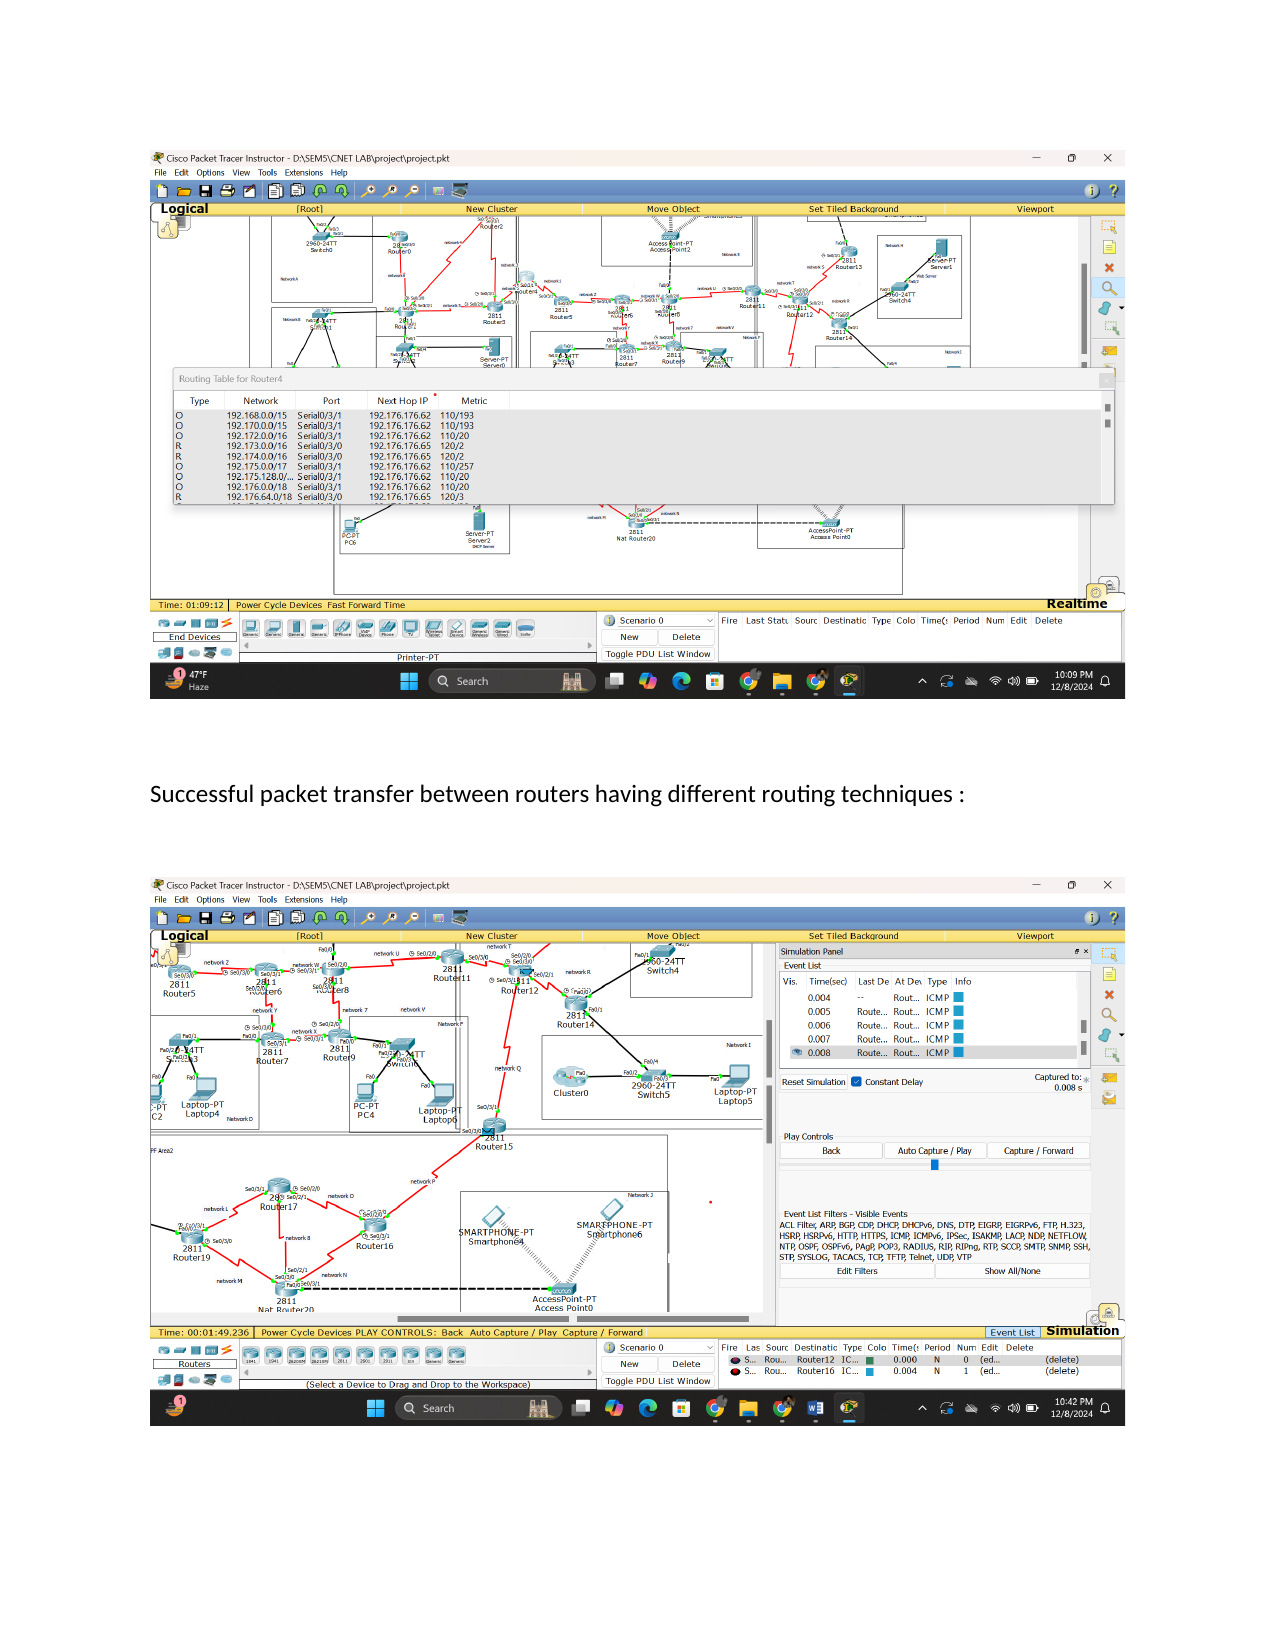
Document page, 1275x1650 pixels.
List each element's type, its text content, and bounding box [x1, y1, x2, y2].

text Successful packet transfer between routers having different routing techniques : [150, 778, 1125, 808]
picture [150, 150, 1125, 699]
picture [150, 877, 1125, 1426]
